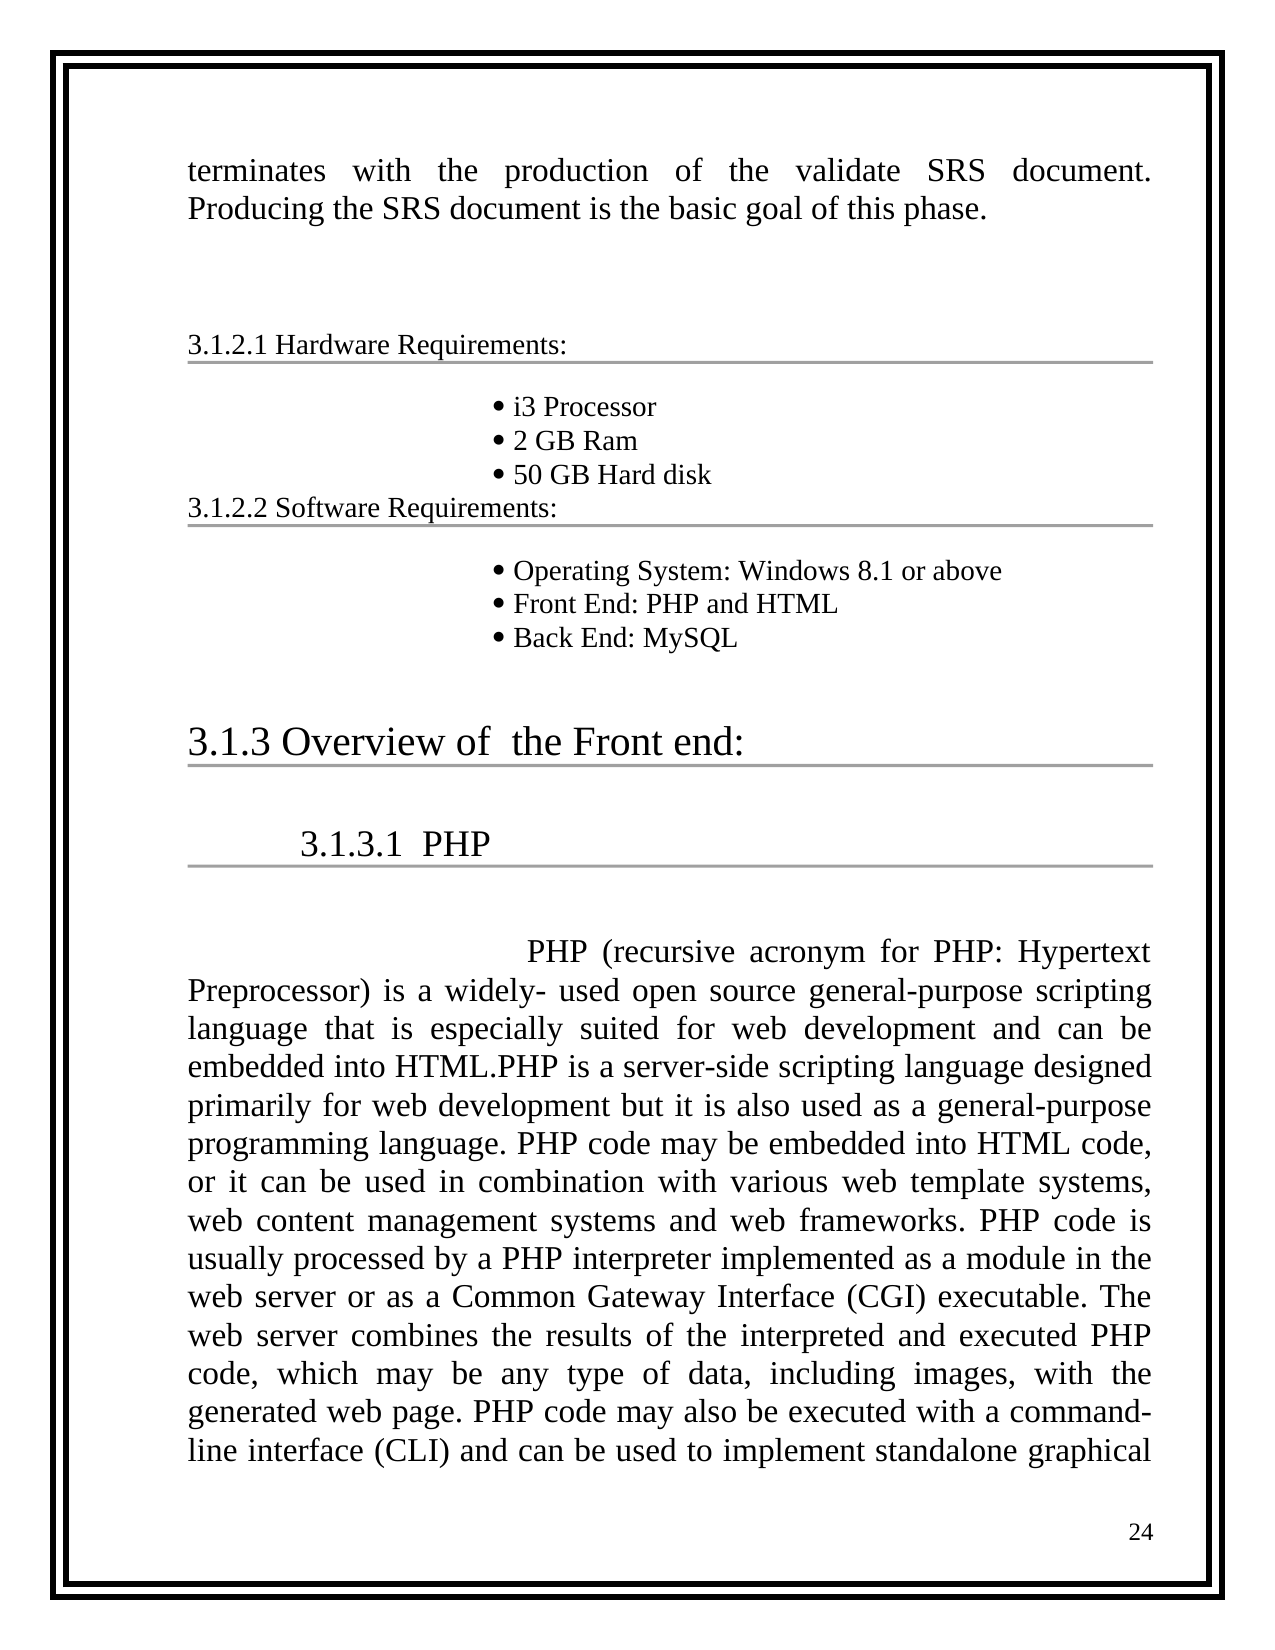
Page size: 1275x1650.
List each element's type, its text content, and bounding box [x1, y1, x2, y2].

text 3.1.3.1 PHP [187, 821, 1153, 864]
text Operating System: Windows 8.1 or above [187, 553, 1153, 586]
text i3 Processor [187, 389, 1153, 423]
text Back End: MySQL [187, 620, 1153, 654]
text 2 GB Ram [187, 423, 1153, 457]
text 3.1.2.2 Software Requirements: [187, 491, 1153, 524]
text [187, 932, 1153, 1468]
text 50 GB Hard disk [187, 457, 1153, 491]
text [187, 150, 1153, 227]
text 3.1.3 Overview of the Front end: [187, 716, 1153, 763]
text Front End: PHP and HTML [187, 586, 1153, 620]
text 3.1.2.1 Hardware Requirements: [187, 327, 1153, 360]
